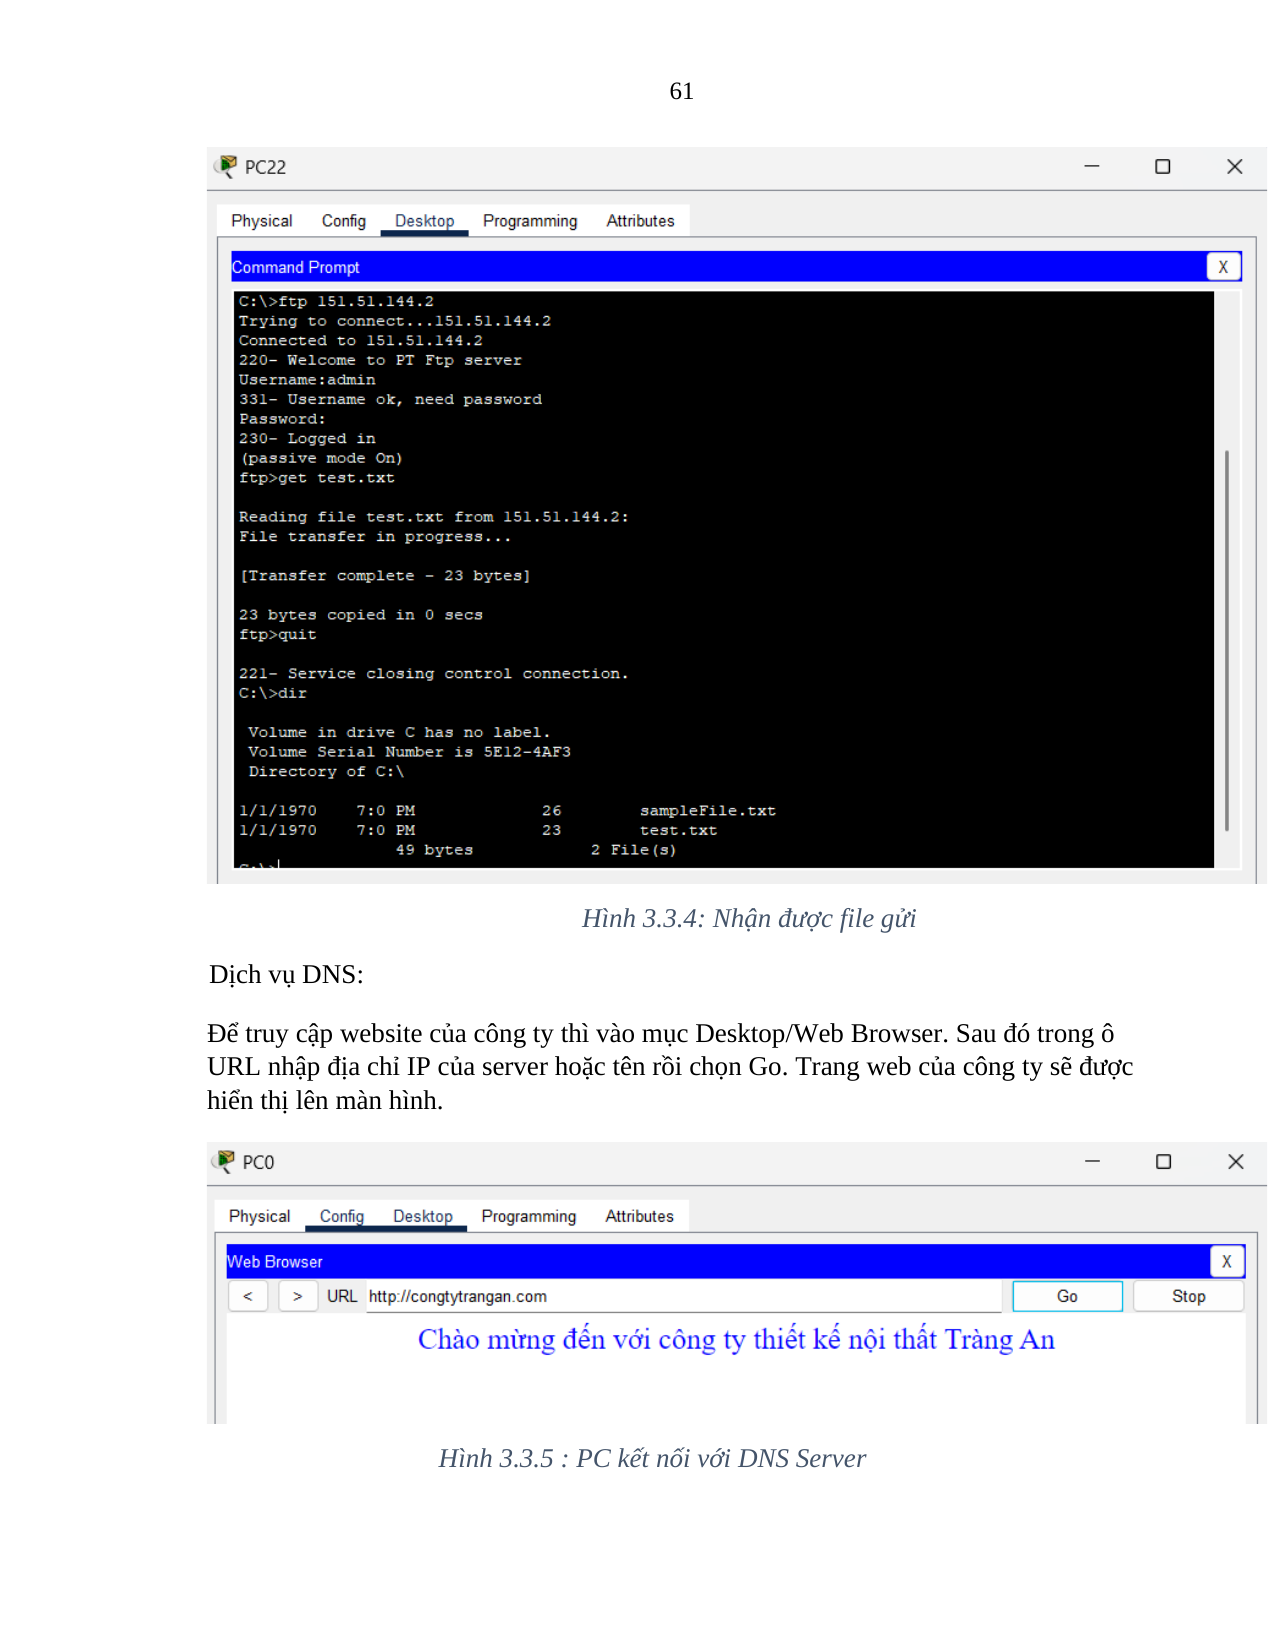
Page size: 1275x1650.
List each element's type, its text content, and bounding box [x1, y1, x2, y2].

text Hình 3.3.5 : PC kết nối với DNS Server [357, 1443, 1157, 1474]
picture [206, 1142, 1268, 1424]
text Dịch vụ DNS: [207, 958, 1157, 989]
text Để truy cập website của công ty thì vào mục Desktop/Web Browser. Sau đó trong ô URL nhập địa chỉ IP của server hoặc tên rồi chọn Go. Trang web của công ty sẽ được hiển thị lên màn hình. [207, 1017, 1157, 1115]
picture [206, 147, 1268, 884]
text Hình 3.3.4: Nhận được file gửi [507, 902, 1157, 933]
